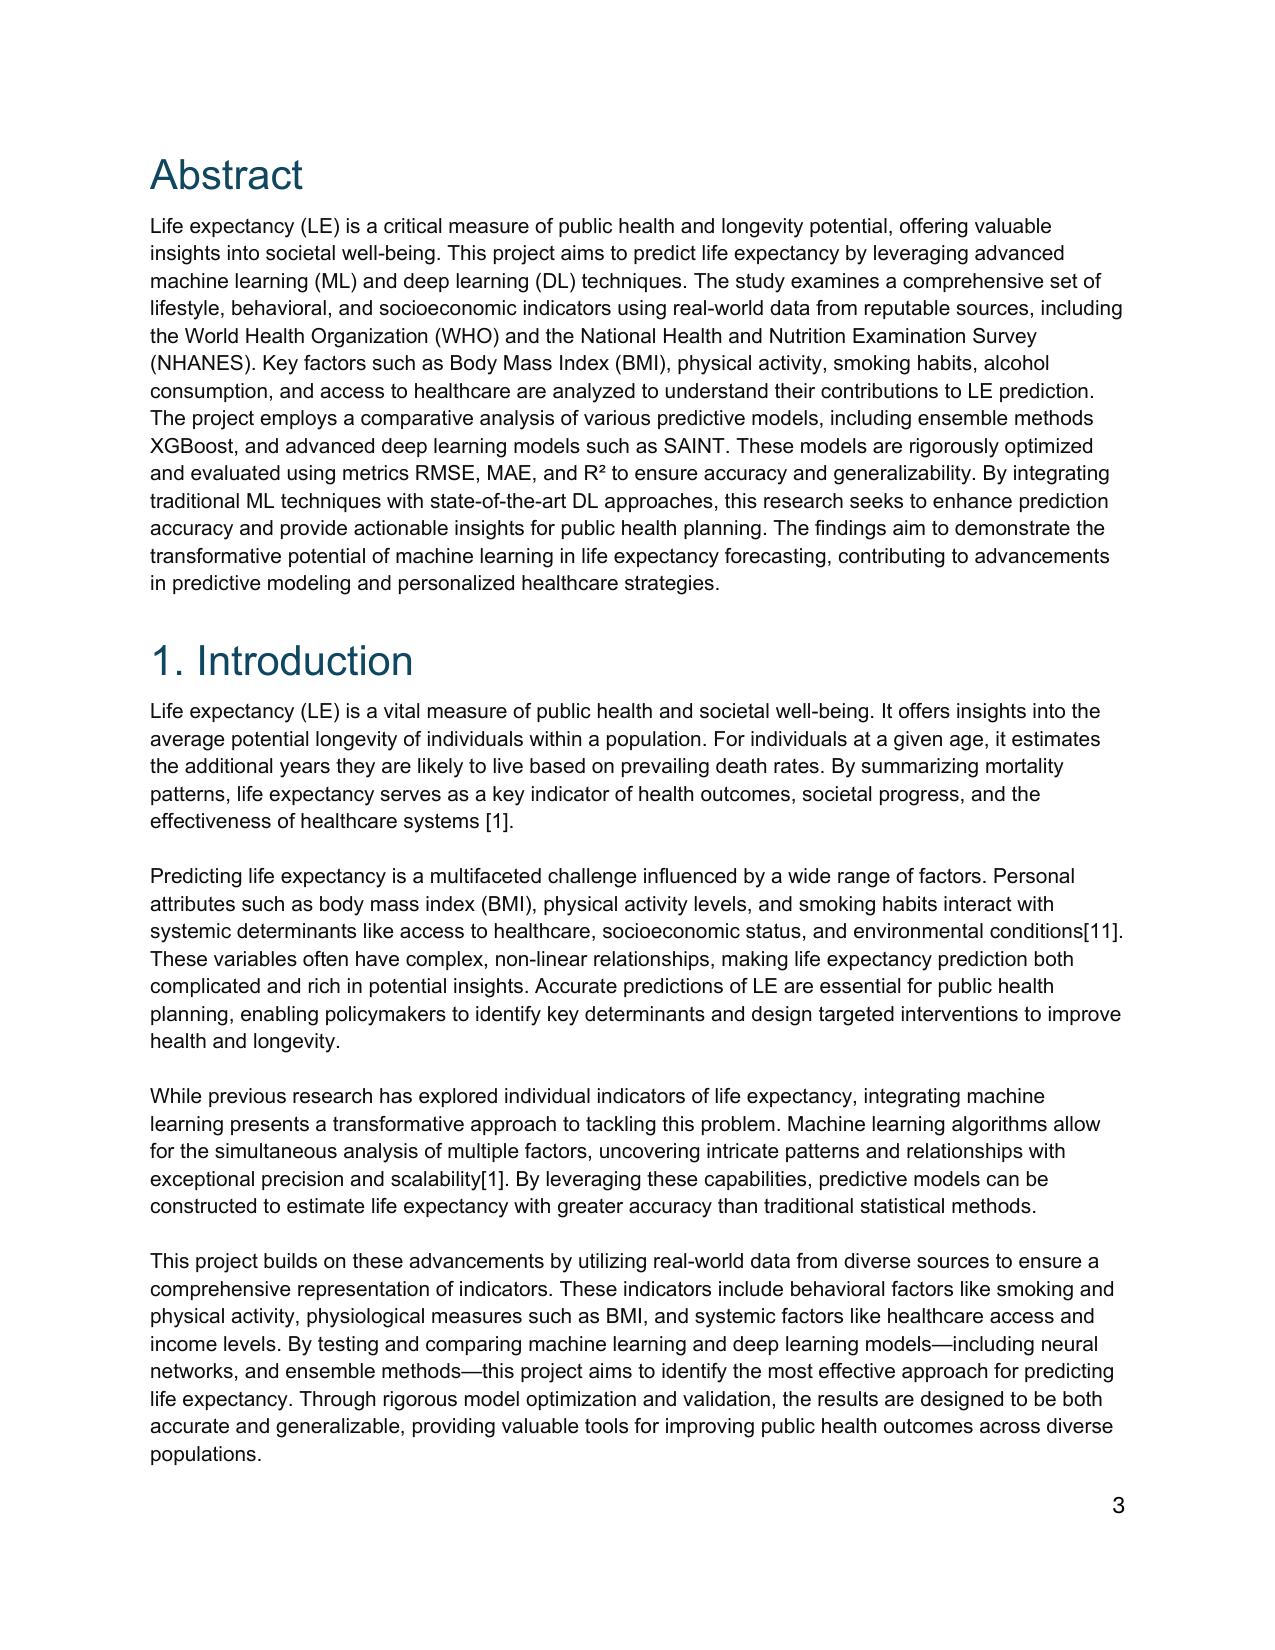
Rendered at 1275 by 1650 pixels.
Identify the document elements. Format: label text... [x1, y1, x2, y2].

text Predicting life expectancy is a multifaceted challenge influenced by a wide range of factors. Personal attributes such as body mass index (BMI), physical activity levels, and smoking habits interact with systemic determinants like access to healthcare, socioeconomic status, and environmental conditions[11]. These variables often have complex, non-linear relationships, making life expectancy prediction both complicated and rich in potential insights. Accurate predictions of LE are essential for public health planning, enabling policymakers to identify key determinants and design targeted interventions to improve health and longevity. [150, 864, 1125, 1053]
text While previous research has explored individual indicators of life expectancy, integrating machine learning presents a transformative approach to tackling this problem. Machine learning algorithms allow for the simultaneous analysis of multiple factors, uncovering intricate patterns and relationships with exceptional precision and scalability[1]. By leveraging these capabilities, predictive models can be constructed to estimate life expectancy with greater accuracy than traditional statistical methods. [150, 1084, 1125, 1218]
text The project employs a comparative analysis of various predictive models, including ensemble methods XGBoost, and advanced deep learning models such as SAINT. These models are rigorously optimized and evaluated using metrics RMSE, MAE, and R² to ensure accuracy and generalizability. By integrating traditional ML techniques with state-of-the-art DL approaches, this research seeks to enhance prediction accuracy and provide actionable insights for public health planning. The findings aim to demonstrate the transformative potential of machine learning in life expectancy forecasting, contributing to advancements in predictive modeling and personalized healthcare strategies. [150, 406, 1125, 595]
text Life expectancy (LE) is a critical measure of public health and longevity potential, offering valuable insights into societal well-being. This project aims to predict life expectancy by leveraging advanced machine learning (ML) and deep learning (DL) techniques. The study examines a comprehensive set of lifestyle, behavioral, and socioeconomic indicators using real-world data from reputable sources, including the World Health Organization (WHO) and the National Health and Nutrition Examination Survey (NHANES). Key factors such as Body Mass Index (BMI), physical activity, smoking habits, alcohol consumption, and access to healthcare are analyzed to understand their contributions to LE prediction. [150, 213, 1125, 402]
text This project builds on these advancements by utilizing real-world data from diverse sources to ensure a comprehensive representation of indicators. These indicators include behavioral factors like smoking and physical activity, physiological measures such as BMI, and systemic factors like healthcare access and income levels. By testing and comparing machine learning and deep learning models—including neural networks, and ensemble methods—this project aims to identify the most effective approach for predicting life expectancy. Through rigorous model optimization and validation, the results are designed to be both accurate and generalizable, providing valuable tools for improving public health outcomes across diverse populations. [150, 1249, 1125, 1466]
text Life expectancy (LE) is a vital measure of public health and societal well-being. It offers insights into the average potential longevity of individuals within a population. For individuals at a given age, it estimates the additional years they are likely to live based on prevailing death rates. By summarizing mortality patterns, life expectancy serves as a key indicator of health outcomes, societal progress, and the effectiveness of healthcare systems [1]. [150, 699, 1125, 833]
subtitle Abstract [150, 150, 1125, 198]
subtitle 1. Introduction [150, 636, 1125, 684]
